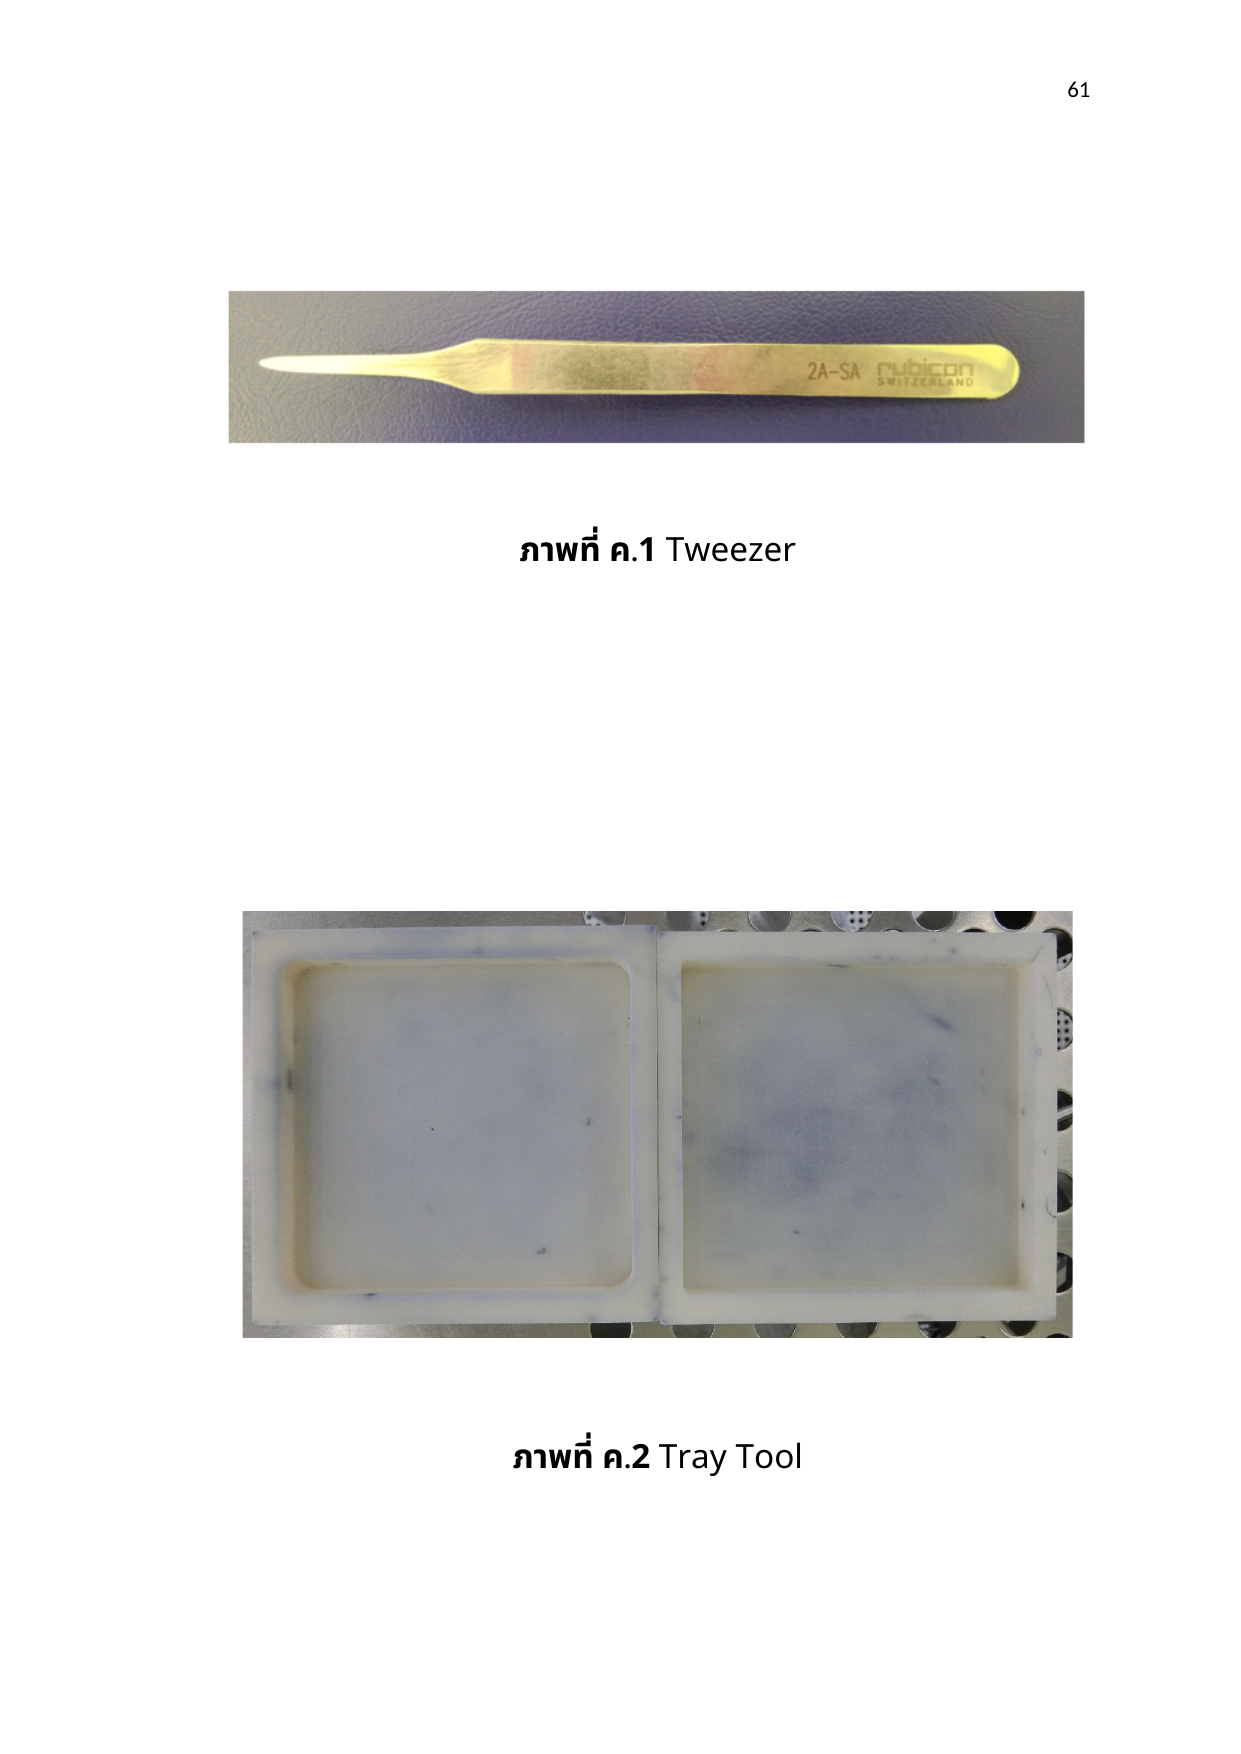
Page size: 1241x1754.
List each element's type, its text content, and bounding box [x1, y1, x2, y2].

picture [225, 287, 1091, 447]
text ภาพที่ ค.1 Tweezer [225, 526, 1090, 576]
picture [242, 911, 1073, 1338]
text ภาพที่ ค.2 Tray Tool [225, 1432, 1090, 1483]
